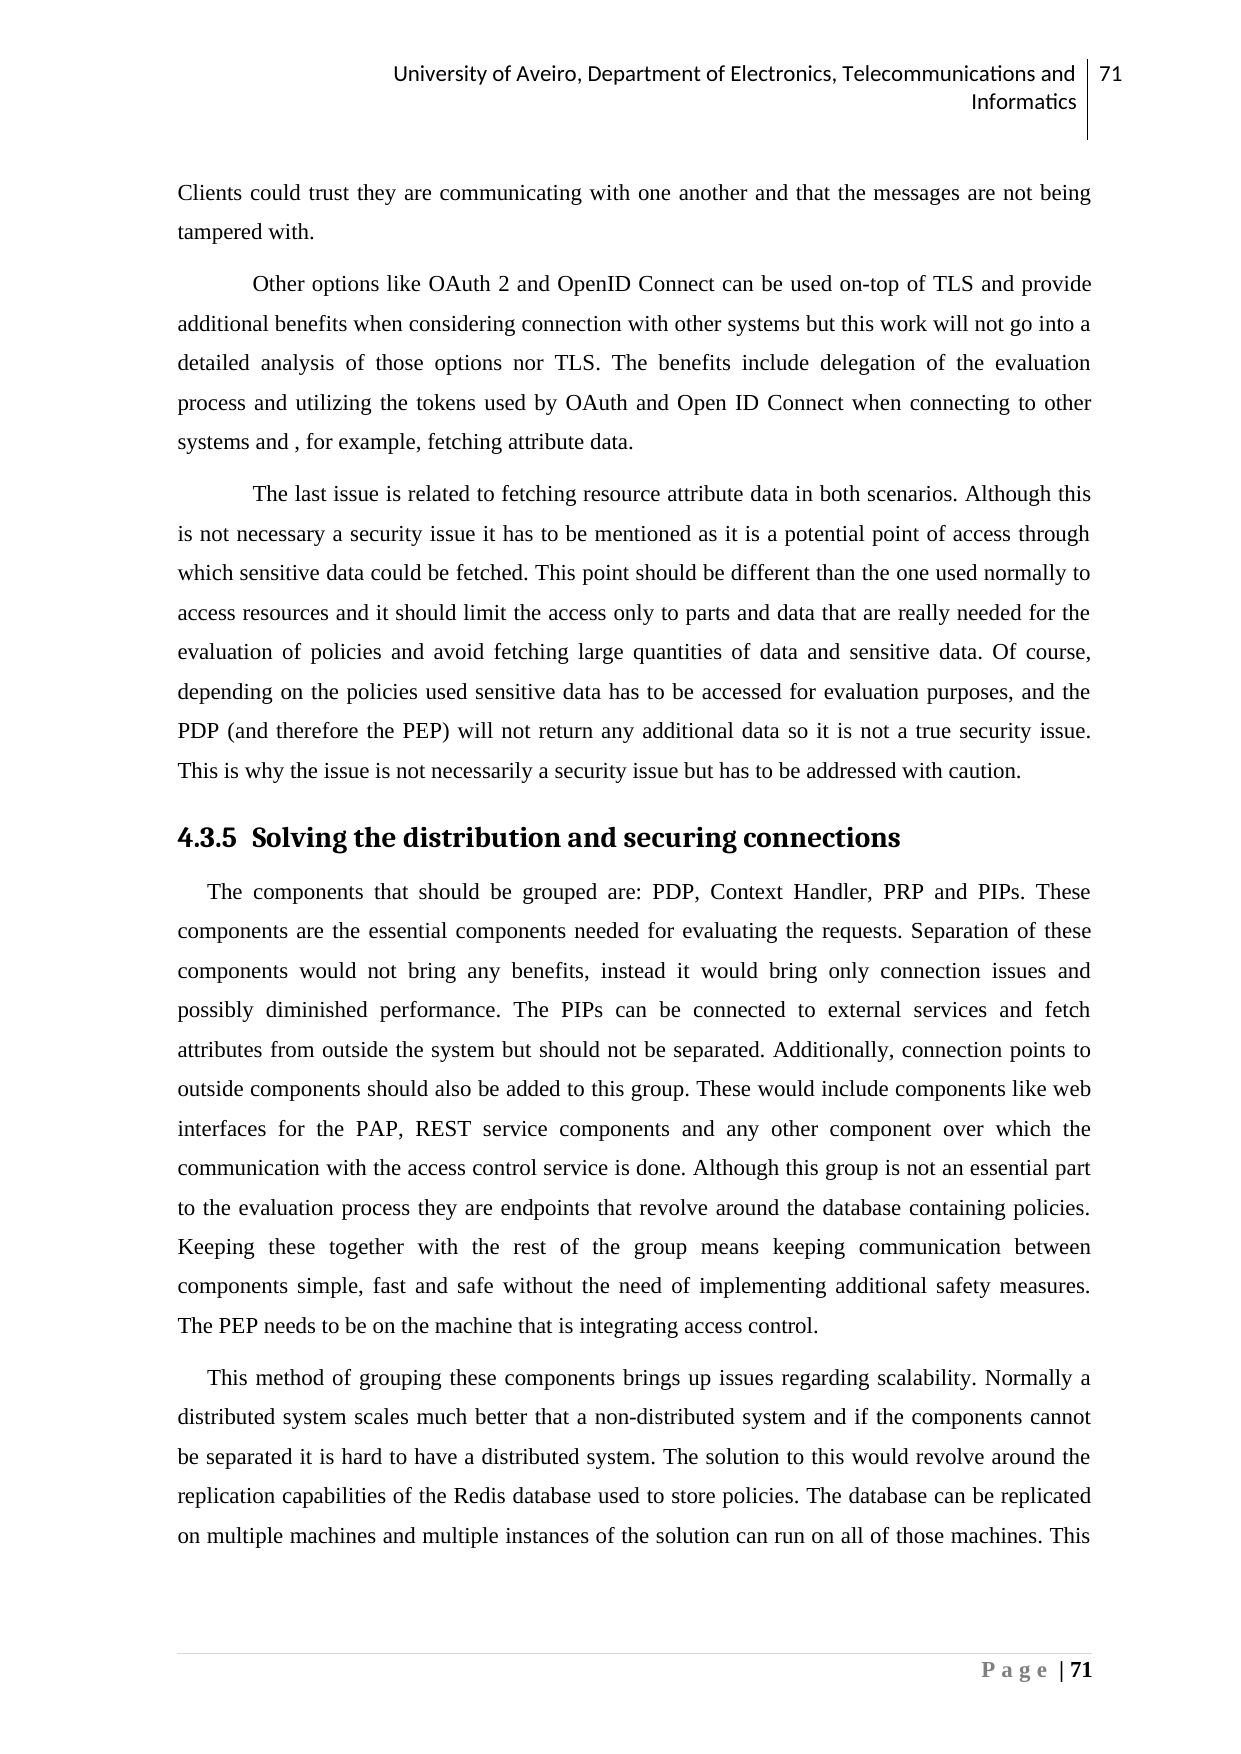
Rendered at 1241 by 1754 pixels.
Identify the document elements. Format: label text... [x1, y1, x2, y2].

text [177, 1364, 1092, 1548]
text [177, 179, 1092, 245]
text Other options like OAuth 2 and OpenID Connect can be used on-top of TLS and provide additional benefits when considering connection with other systems but this work will not go into a detailed analysis of those options nor TLS. The benefits include delegation of the evaluation process and utilizing the tokens used by OAuth and Open ID Connect when connecting to other systems and , for example, fetching attribute data. [177, 270, 1092, 455]
subtitle Solving the distribution and securing connections [177, 821, 1092, 855]
text The components that should be grouped are: PDP, Context Handler, PRP and PIPs. These components are the essential components needed for evaluating the requests. Separation of these components would not bring any benefits, instead it would bring only connection issues and possibly diminished performance. The PIPs can be connected to external services and fetch attributes from outside the system but should not be separated. Additionally, connection points to outside components should also be added to this group. These would include components like web interfaces for the PAP, REST service components and any other component over which the communication with the access control service is done. Although this group is not an essential part to the evaluation process they are endpoints that revolve around the database containing policies. Keeping these together with the rest of the group means keeping communication between components simple, fast and safe without the need of implementing additional safety measures. The PEP needs to be on the machine that is integrating access control. [177, 878, 1092, 1338]
text The last issue is related to fetching resource attribute data in both scenarios. Although this is not necessary a security issue it has to be mentioned as it is a potential point of access through which sensitive data could be fetched. This point should be different than the one used normally to access resources and it should limit the access only to parts and data that are really needed for the evaluation of policies and avoid fetching large quantities of data and sensitive data. Of course, depending on the policies used sensitive data has to be accessed for evaluation purposes, and the PDP (and therefore the PEP) will not return any additional data so it is not a true security issue. This is why the issue is not necessarily a security issue but has to be addressed with caution. [177, 480, 1092, 783]
